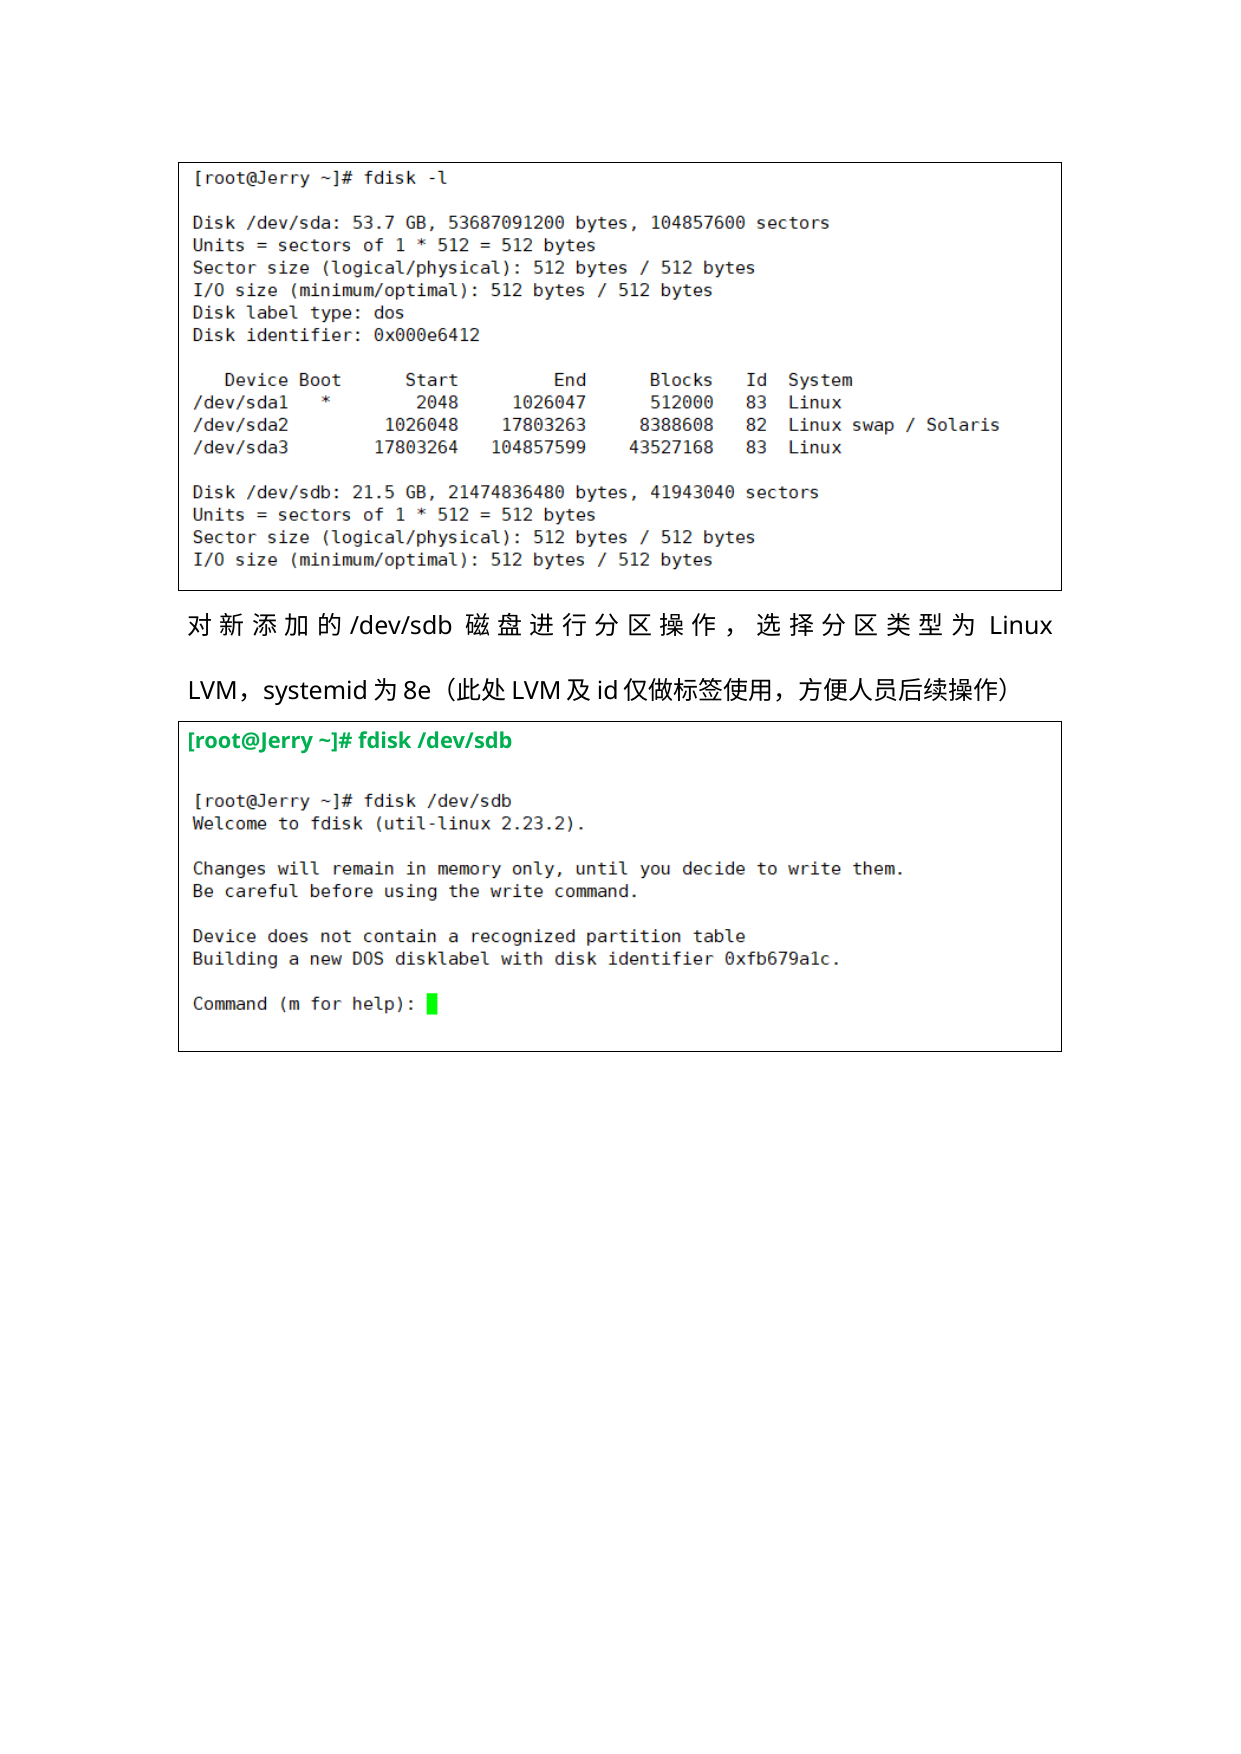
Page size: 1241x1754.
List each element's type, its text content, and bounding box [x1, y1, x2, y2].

text 对新添加的/dev/sdb磁盘进行分区操作，选择分区类型为Linux LVM，systemid为8e（此处LVM及id仅做标签使用，方便人员后续操作） [187, 591, 1053, 721]
text [root@Jerry ~]# fdisk /dev/sdb [179, 722, 1061, 756]
picture [187, 788, 1053, 1017]
picture [187, 165, 1053, 574]
